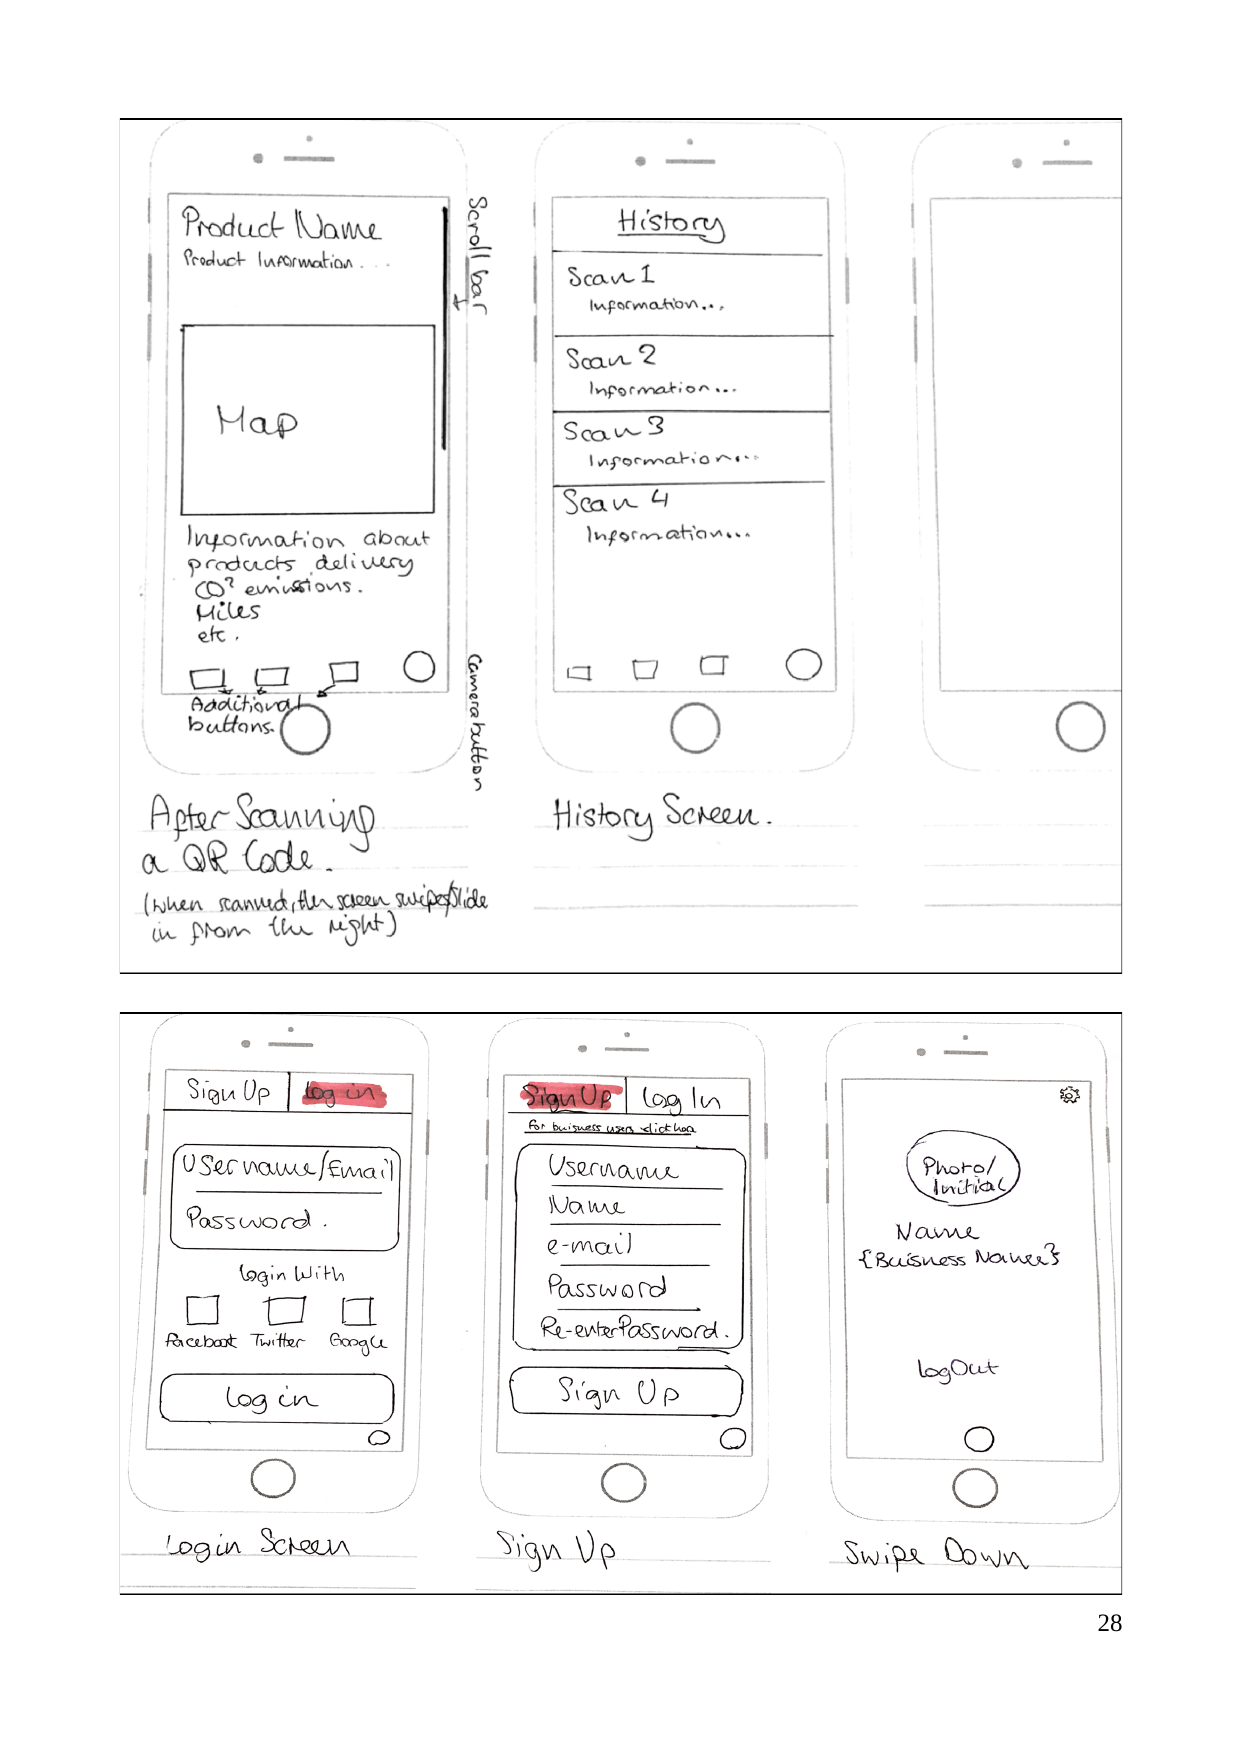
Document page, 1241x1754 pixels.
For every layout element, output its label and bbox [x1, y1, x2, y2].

picture [118, 118, 1123, 974]
picture [118, 1012, 1123, 1595]
